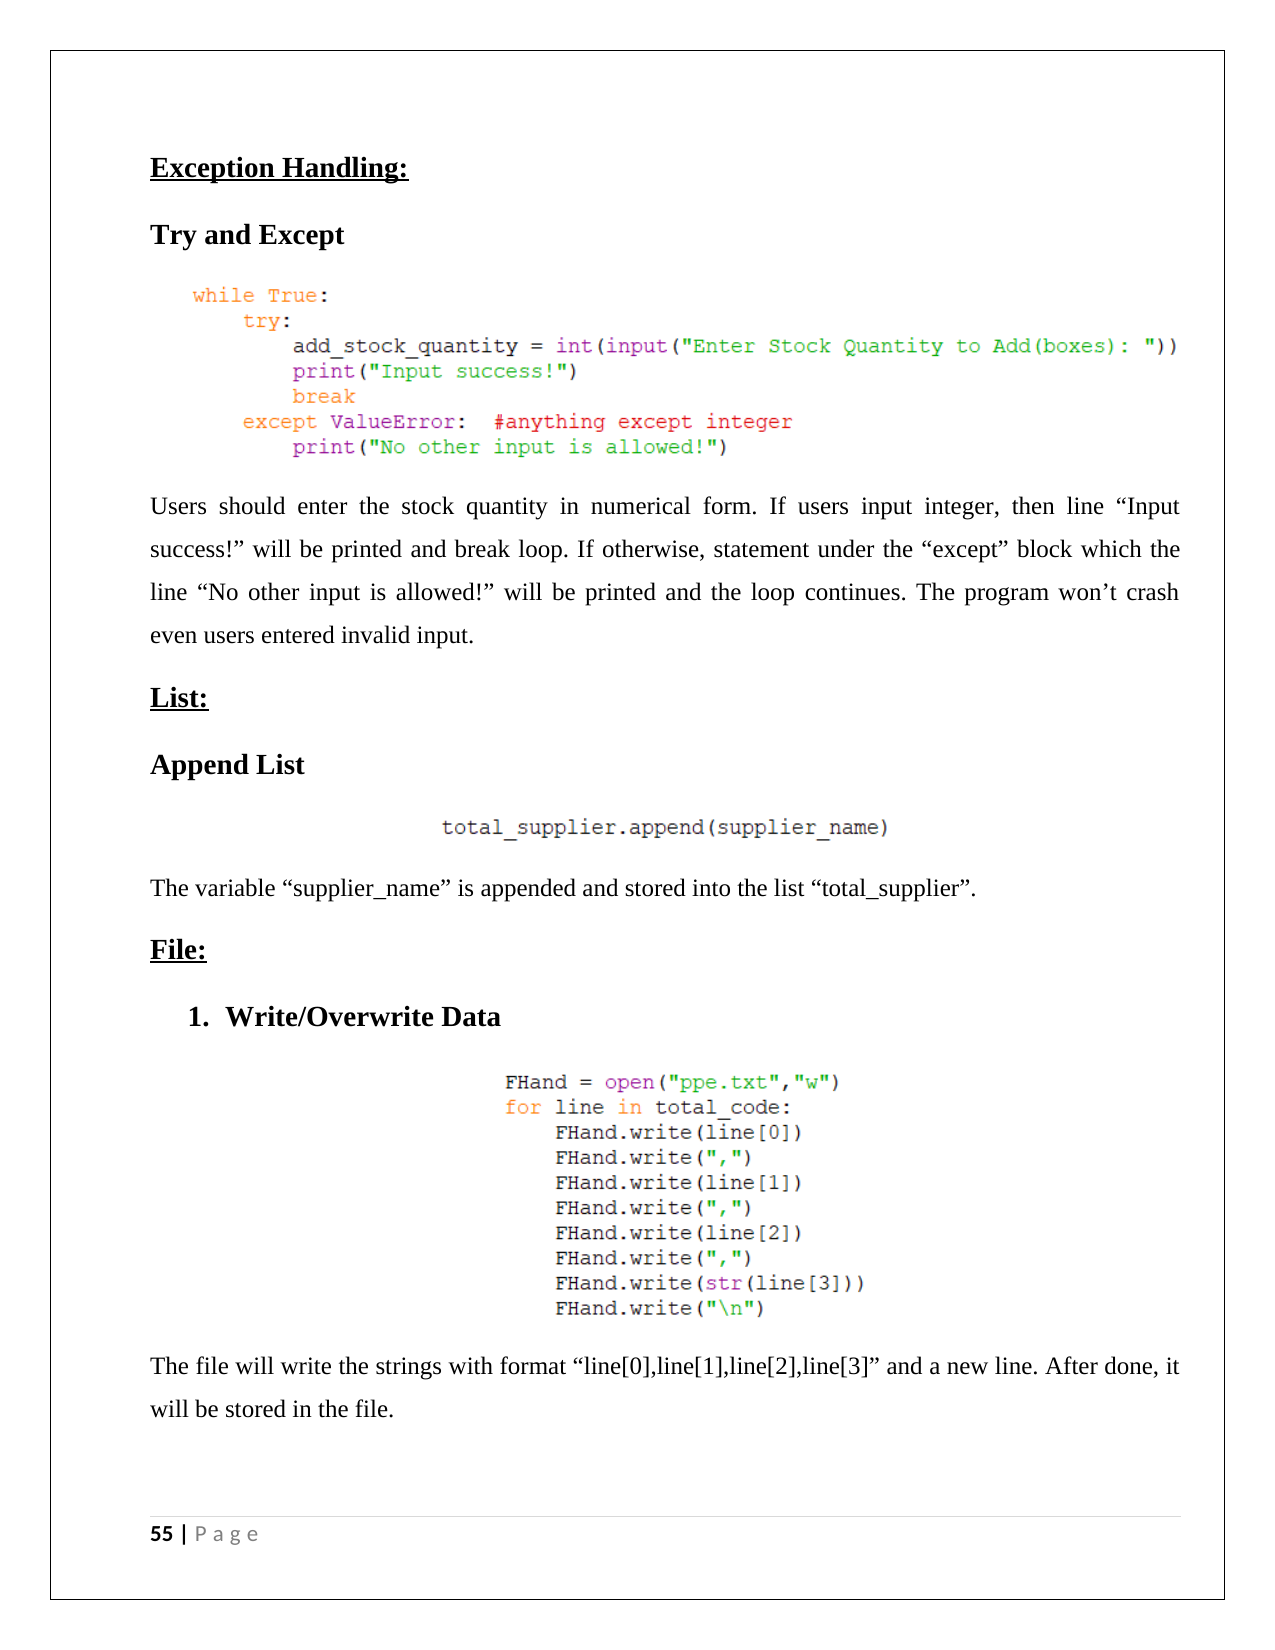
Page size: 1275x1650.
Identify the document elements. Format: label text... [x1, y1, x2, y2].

picture [188, 283, 1181, 461]
text Append List [150, 747, 1181, 781]
picture [502, 1066, 867, 1321]
text File: [150, 932, 1181, 966]
text Try and Except [150, 217, 1181, 251]
text Exception Handling: [150, 150, 1181, 183]
picture [434, 813, 897, 842]
text The variable “supplier_name” is appended and stored into the list “total_supplier”. [150, 873, 1181, 901]
text The file will write the strings with format “line[0],line[1],line[2],line[3]” and a new line. After done, it will be stored in the file. [150, 1351, 1181, 1423]
list Write/Overwrite Data [187, 999, 1181, 1033]
text Users should enter the stock quantity in numerical form. If users input integer, then line “Input success!” will be printed and break loop. If otherwise, statement under the “except” block which the line “No other input is allowed!” will be printed and the loop continues. The program won’t crash even users entered invalid input. [150, 491, 1181, 649]
text List: [150, 680, 1181, 713]
